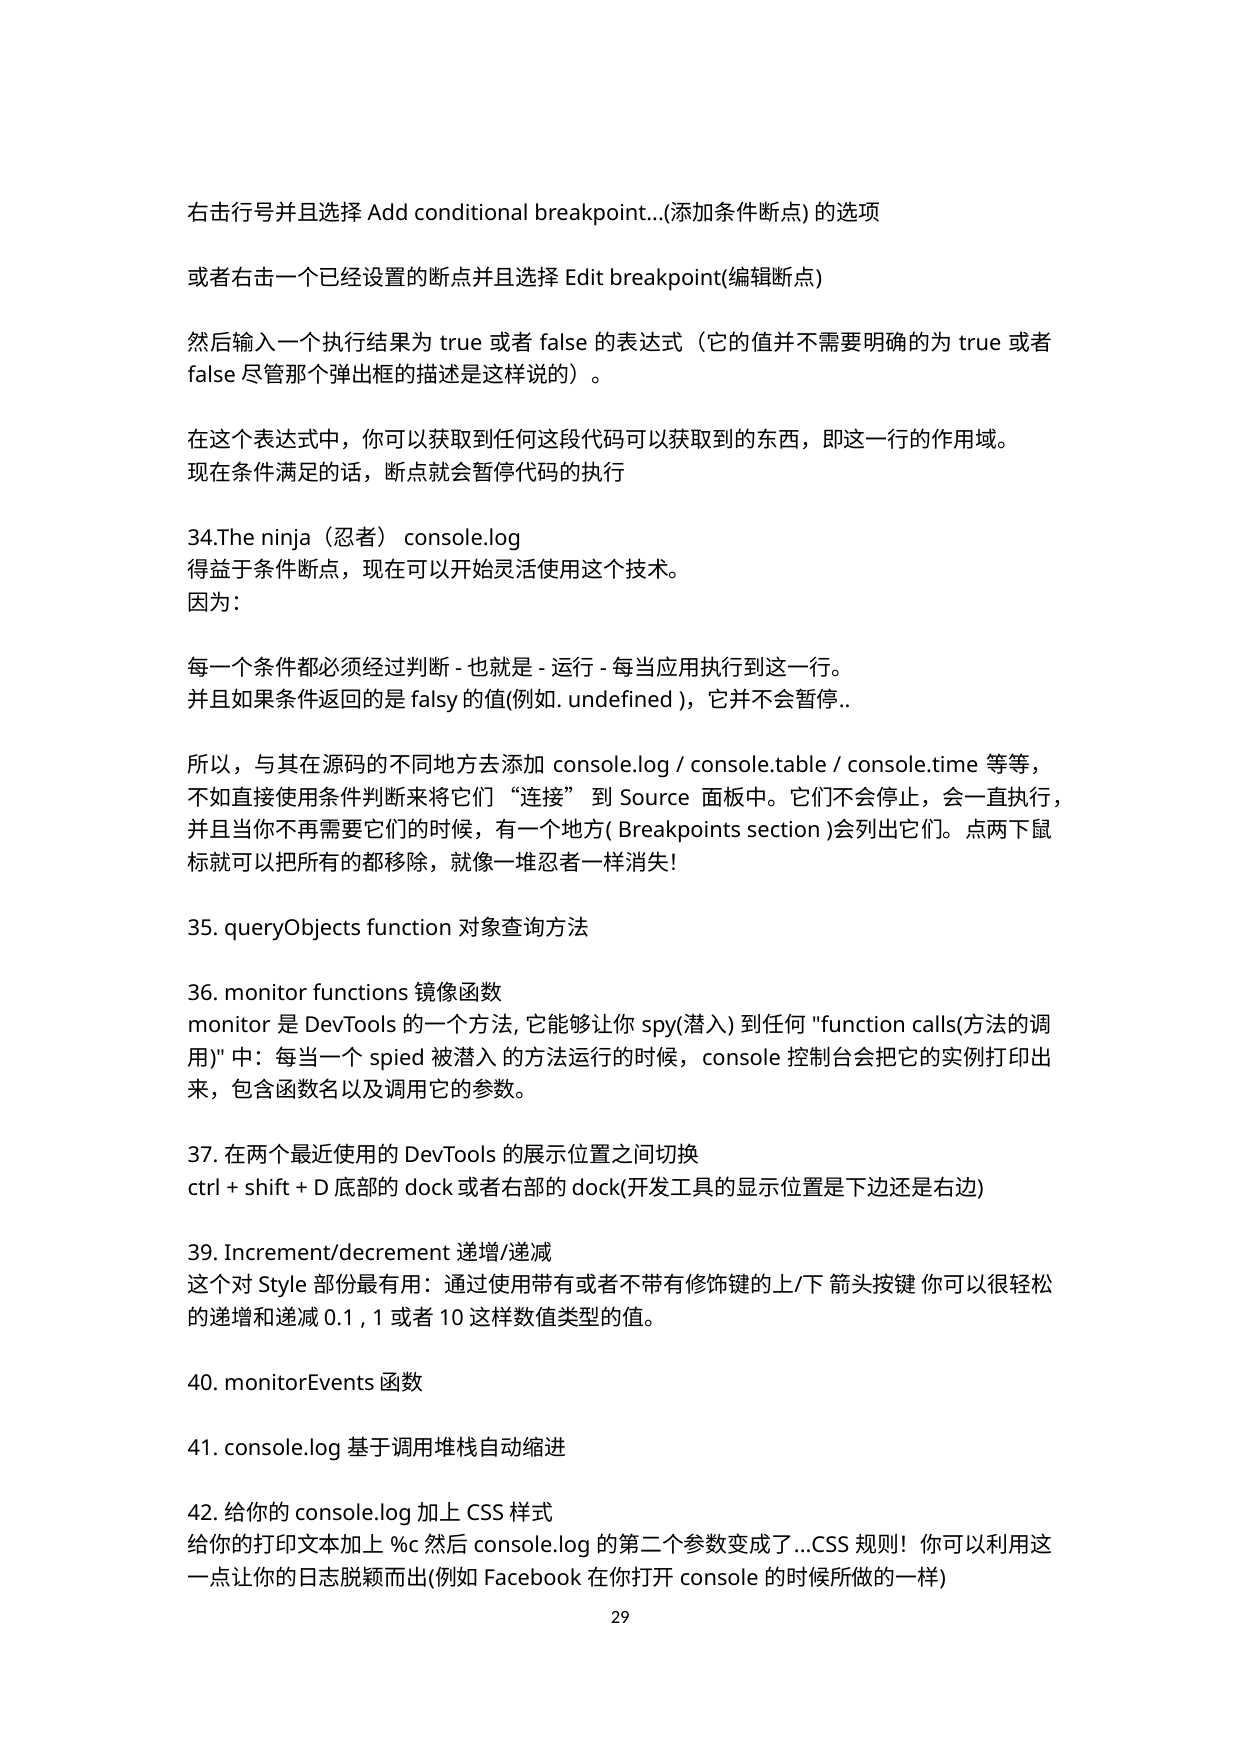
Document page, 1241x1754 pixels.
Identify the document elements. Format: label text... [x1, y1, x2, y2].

text 36. monitor functions 镜像函数 [187, 974, 1053, 1007]
text 因为： [187, 584, 1053, 617]
text 35. queryObjects function 对象查询方法 [187, 909, 1053, 942]
text 42. 给你的 console.log 加上 CSS 样式 [187, 1494, 1053, 1527]
text 这个对 Style 部份最有用：通过使用带有或者不带有修饰键的上/下 箭头按键 你可以很轻松的递增和递减 0.1 , 1 或者 10 这样数值类型的值。 [187, 1267, 1053, 1332]
text monitor 是 DevTools 的一个方法, 它能够让你 spy(潜入) 到任何 "function calls(方法的调用)" 中：每当一个 spied 被潜入 的方法运行的时候，console 控制台会把它的实例打印出来，包含函数名以及调用它的参数。 [187, 1007, 1053, 1104]
text 34.The ninja（忍者） console.log [187, 519, 1053, 552]
text 37. 在两个最近使用的 DevTools 的展示位置之间切换 [187, 1137, 1053, 1169]
text 现在条件满足的话，断点就会暂停代码的执行 [187, 454, 1053, 487]
text 40. monitorEvents函数 [187, 1364, 1053, 1397]
text 所以，与其在源码的不同地方去添加 console.log / console.table / console.time 等等，不如直接使用条件判断来将它们 “连接” 到 Source 面板中。它们不会停止，会一直执行，并且当你不再需要它们的时候，有一个地方( Breakpoints section )会列出它们。点两下鼠标就可以把所有的都移除，就像一堆忍者一样消失！ [187, 747, 1053, 877]
text 或者右击一个已经设置的断点并且选择 Edit breakpoint(编辑断点) [187, 259, 1053, 292]
text 每一个条件都必须经过判断 - 也就是 - 运行 - 每当应用执行到这一行。 [187, 649, 1053, 682]
text 右击行号并且选择 Add conditional breakpoint...(添加条件断点) 的选项 [187, 194, 1053, 227]
text 在这个表达式中，你可以获取到任何这段代码可以获取到的东西，即这一行的作用域。 [187, 422, 1053, 454]
text 得益于条件断点，现在可以开始灵活使用这个技术。 [187, 552, 1053, 584]
text 39. Increment/decrement 递增/递减 [187, 1234, 1053, 1267]
text 然后输入一个执行结果为 true 或者 false 的表达式（它的值并不需要明确的为 true 或者 false 尽管那个弹出框的描述是这样说的）。 [187, 324, 1053, 389]
text 41. console.log 基于调用堆栈自动缩进 [187, 1429, 1053, 1462]
text ctrl + shift + D底部的 dock或者右部的dock(开发工具的显示位置是下边还是右边) [187, 1169, 1053, 1202]
text 并且如果条件返回的是falsy的值(例如. undefined )，它并不会暂停.. [187, 682, 1053, 714]
text 给你的打印文本加上 %c 然后 console.log 的第二个参数变成了...CSS 规则！你可以利用这一点让你的日志脱颖而出(例如 Facebook 在你打开 console 的时候所做的一样) [187, 1527, 1053, 1592]
